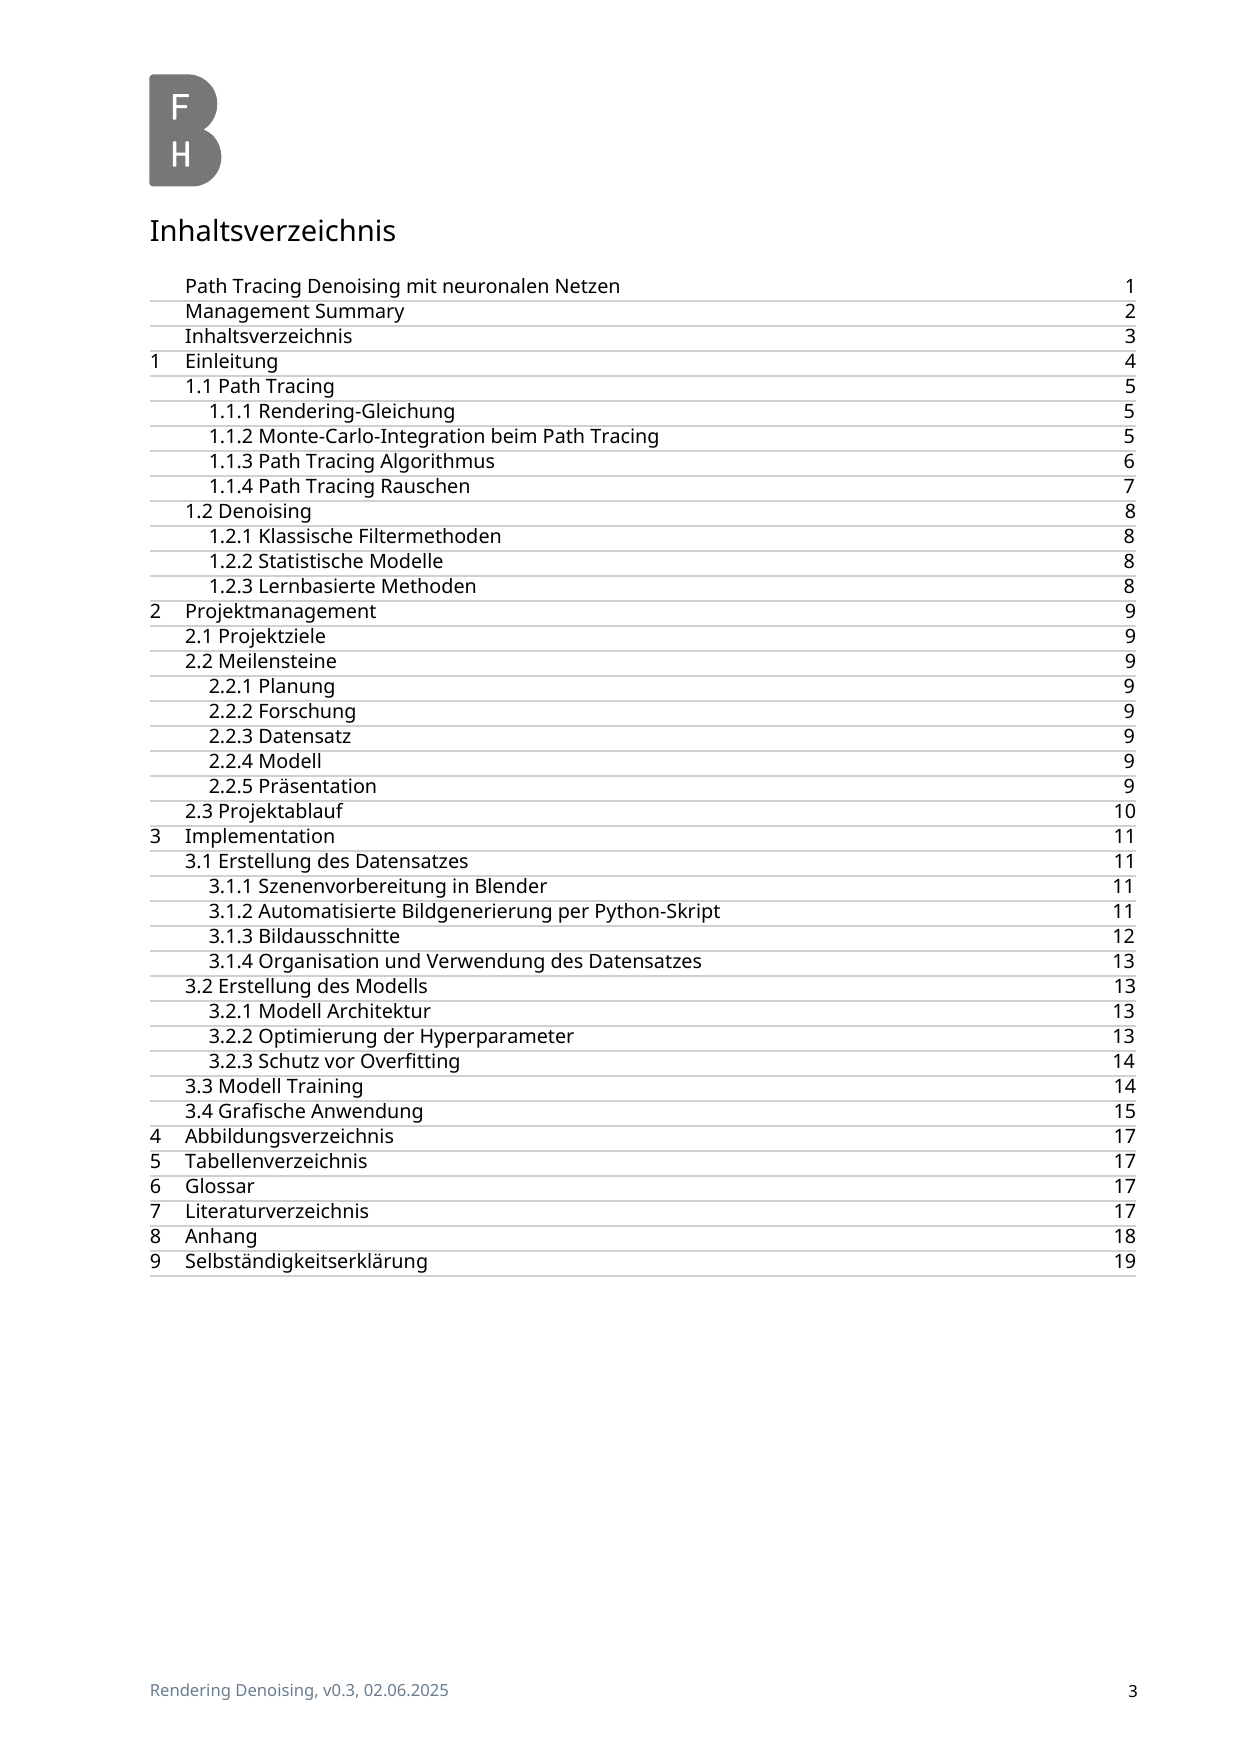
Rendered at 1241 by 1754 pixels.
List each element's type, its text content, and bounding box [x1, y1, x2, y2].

text Inhaltsverzeichnis [149, 210, 1136, 250]
